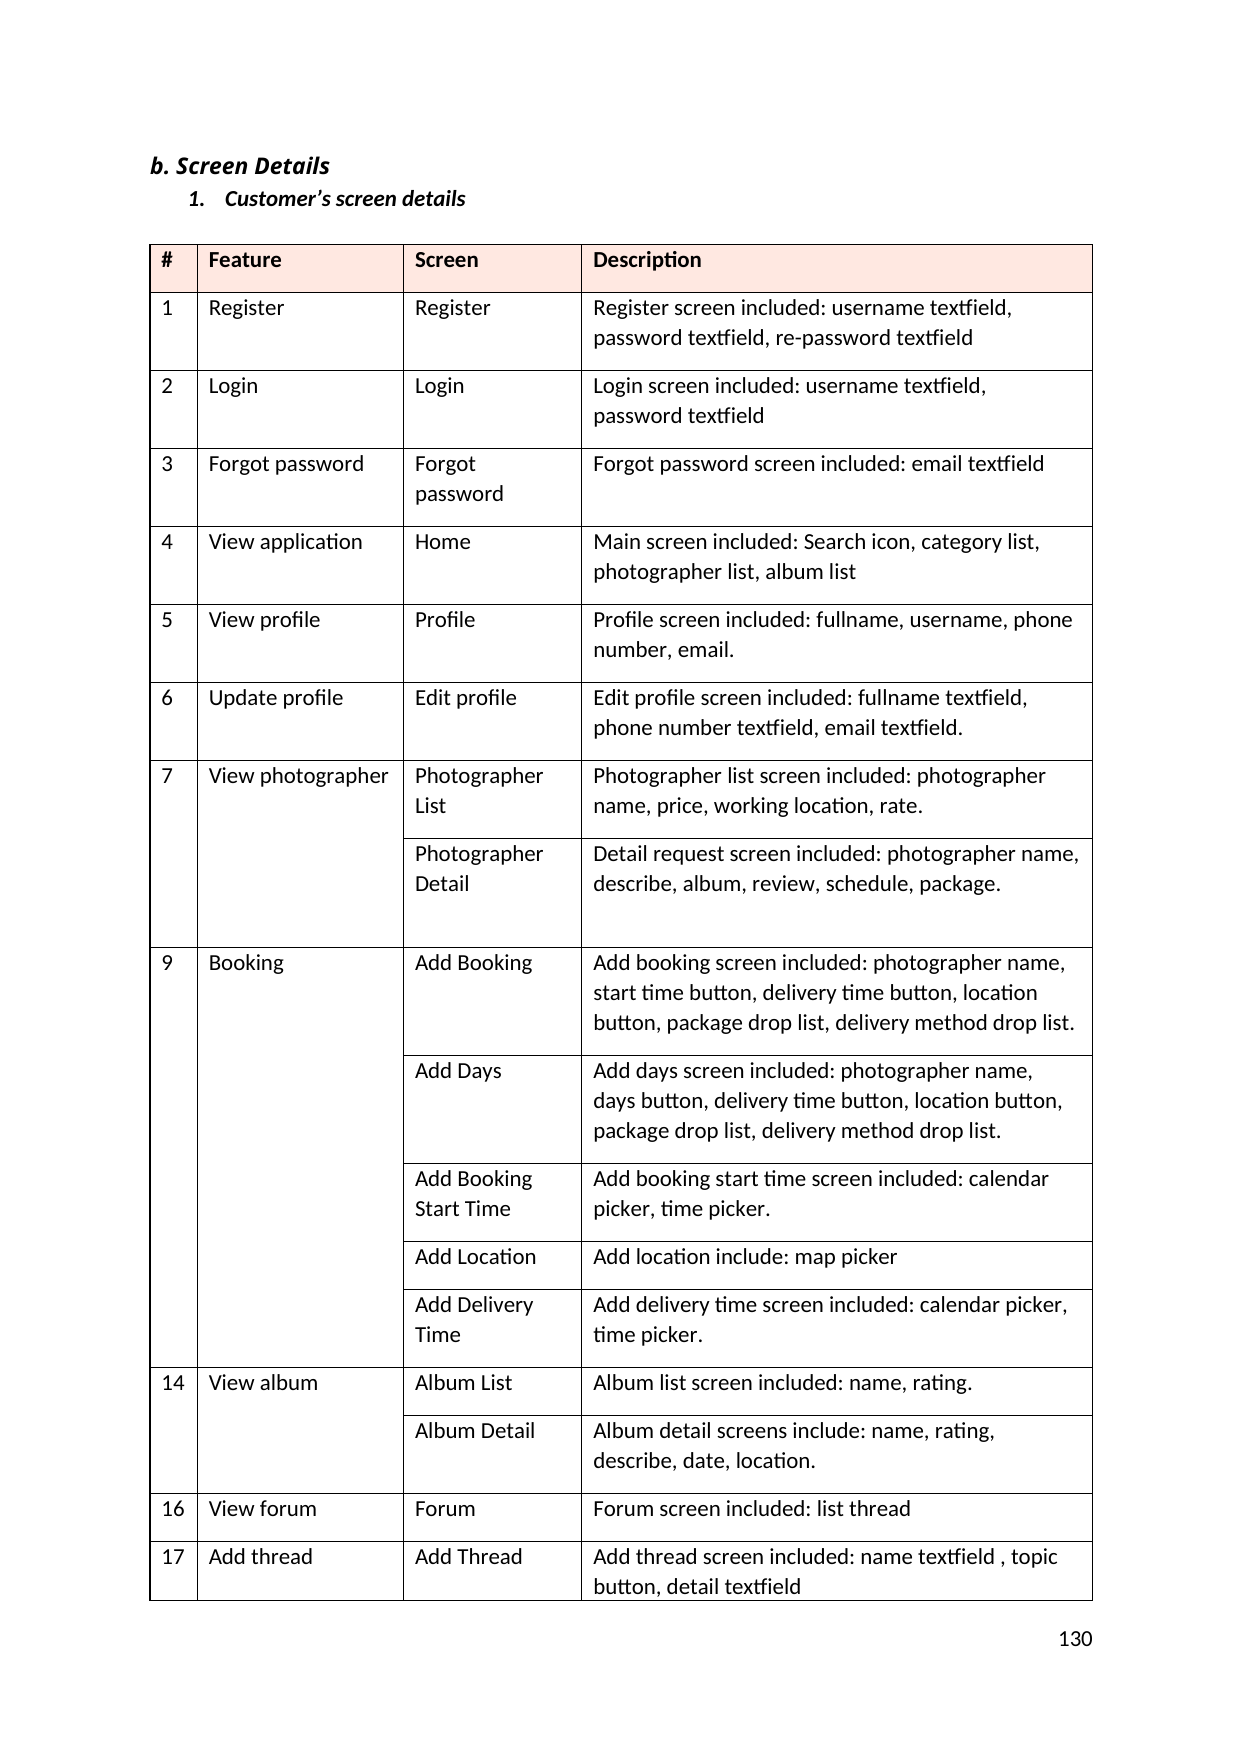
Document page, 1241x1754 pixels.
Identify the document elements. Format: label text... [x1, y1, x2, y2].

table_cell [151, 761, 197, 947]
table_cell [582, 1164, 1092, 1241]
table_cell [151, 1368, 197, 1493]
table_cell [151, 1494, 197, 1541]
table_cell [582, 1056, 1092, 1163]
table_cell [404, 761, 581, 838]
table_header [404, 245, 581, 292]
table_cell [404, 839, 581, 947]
subtitle b. Screen Details [150, 150, 1093, 181]
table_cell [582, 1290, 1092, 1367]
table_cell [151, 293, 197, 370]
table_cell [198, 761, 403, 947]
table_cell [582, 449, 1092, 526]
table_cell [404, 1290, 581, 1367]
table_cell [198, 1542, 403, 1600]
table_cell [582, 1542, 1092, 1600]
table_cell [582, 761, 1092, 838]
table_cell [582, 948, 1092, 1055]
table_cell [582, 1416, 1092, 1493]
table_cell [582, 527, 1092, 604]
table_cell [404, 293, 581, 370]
list Customer’s screen details [187, 184, 1093, 212]
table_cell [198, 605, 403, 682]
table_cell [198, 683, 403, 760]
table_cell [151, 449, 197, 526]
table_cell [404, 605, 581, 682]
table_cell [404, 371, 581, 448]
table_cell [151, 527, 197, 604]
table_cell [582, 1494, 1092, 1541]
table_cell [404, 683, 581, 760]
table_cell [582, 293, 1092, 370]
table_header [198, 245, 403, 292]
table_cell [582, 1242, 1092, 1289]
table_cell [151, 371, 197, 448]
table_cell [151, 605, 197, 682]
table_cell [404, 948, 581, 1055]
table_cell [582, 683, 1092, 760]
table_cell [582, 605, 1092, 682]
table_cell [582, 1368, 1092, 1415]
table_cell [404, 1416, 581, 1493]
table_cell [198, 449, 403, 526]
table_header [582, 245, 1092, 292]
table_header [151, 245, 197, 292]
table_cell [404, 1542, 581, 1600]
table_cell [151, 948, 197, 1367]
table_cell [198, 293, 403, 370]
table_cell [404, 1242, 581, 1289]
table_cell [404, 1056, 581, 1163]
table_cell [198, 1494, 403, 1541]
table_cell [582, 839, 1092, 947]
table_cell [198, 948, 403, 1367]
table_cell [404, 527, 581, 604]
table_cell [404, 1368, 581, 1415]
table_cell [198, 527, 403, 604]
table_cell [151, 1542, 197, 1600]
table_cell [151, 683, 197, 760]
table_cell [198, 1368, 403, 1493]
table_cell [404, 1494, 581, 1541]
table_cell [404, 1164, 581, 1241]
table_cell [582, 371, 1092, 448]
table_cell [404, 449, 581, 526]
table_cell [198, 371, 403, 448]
